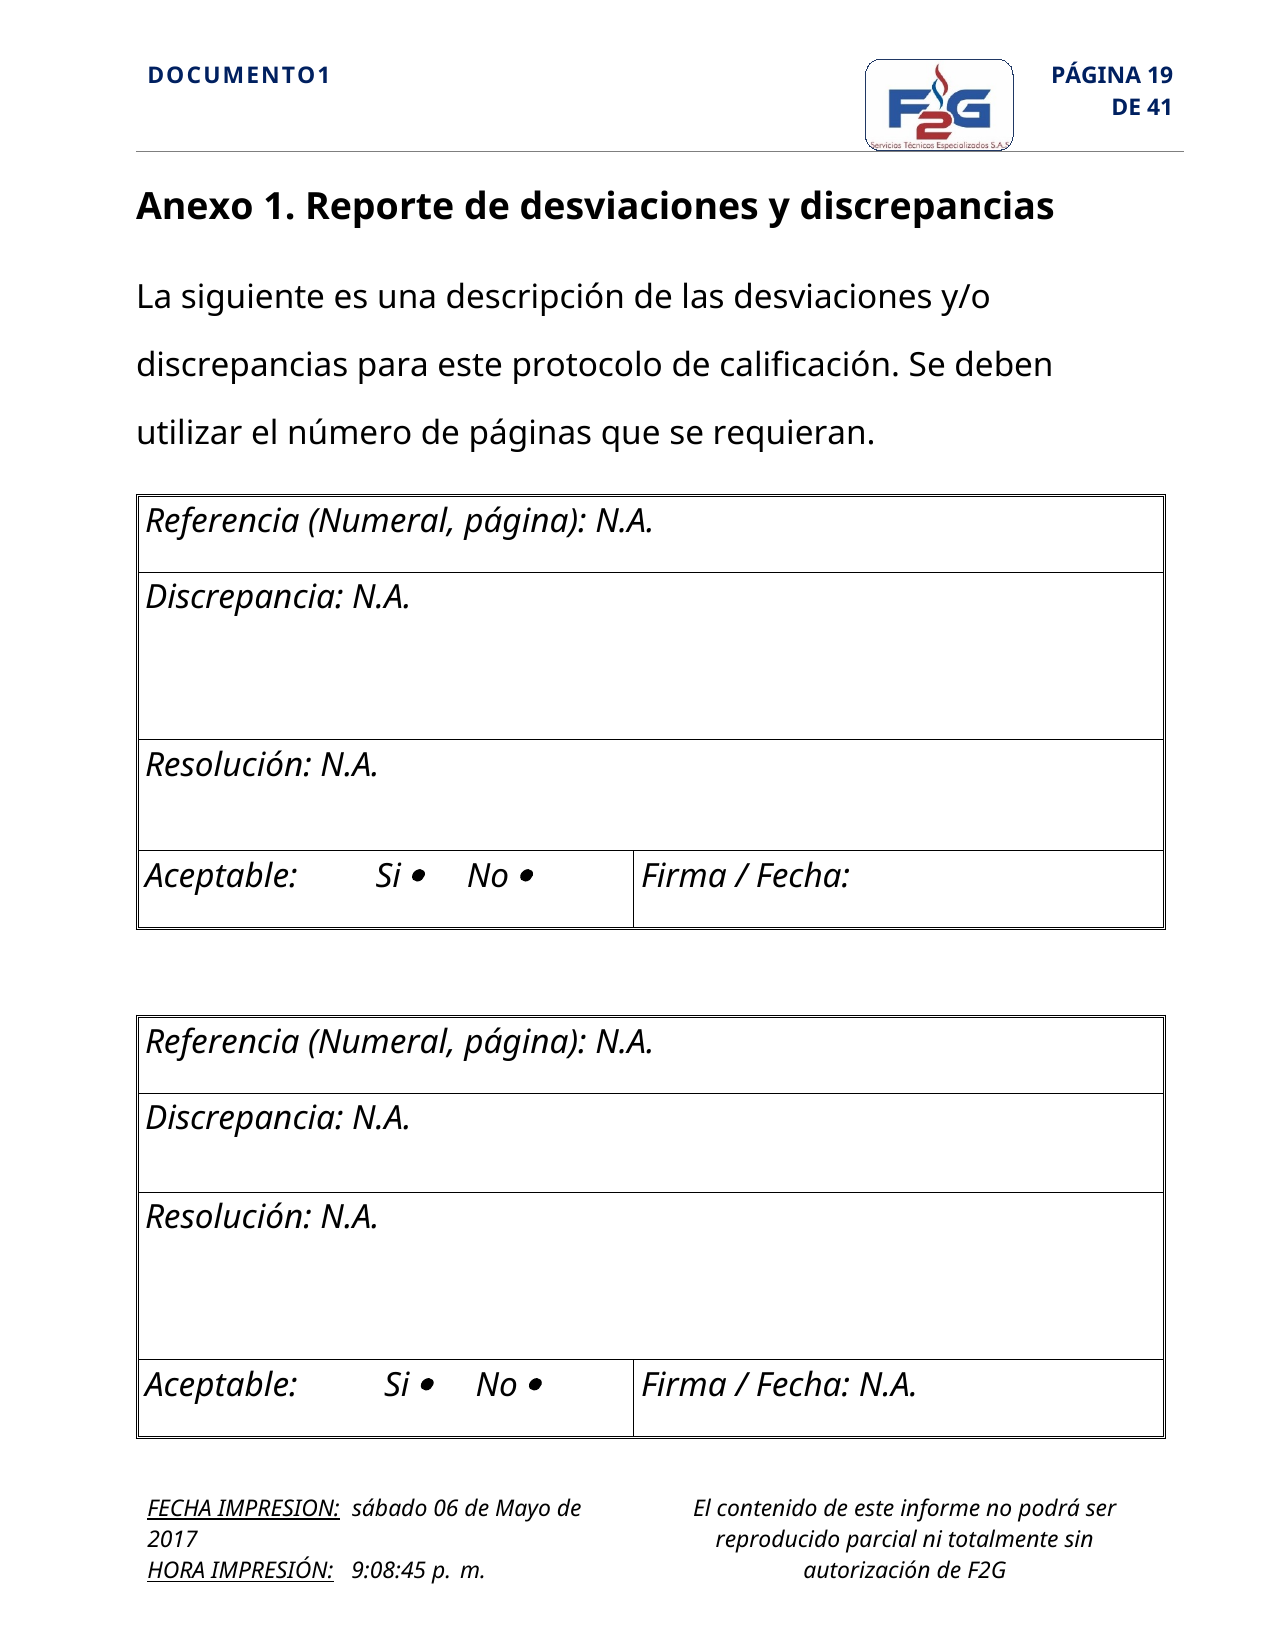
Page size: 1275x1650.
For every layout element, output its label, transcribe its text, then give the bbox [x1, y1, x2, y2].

text Anexo 1. Reporte de desviaciones y discrepancias [136, 180, 1163, 231]
table_cell Firma / Fecha: N.A. [634, 1360, 1163, 1436]
text La siguiente es una descripción de las desviaciones y/o discrepancias para este protocolo de calificación. Se deben utilizar el número de páginas que se requieran. [136, 273, 1163, 454]
table_header Referencia (Numeral, página): N.A. [139, 497, 1163, 572]
picture [865, 59, 1013, 150]
table_cell Resolución: N.A. [139, 1193, 1163, 1359]
table_cell Aceptable: Si No [139, 1360, 633, 1436]
table_cell Aceptable: Si No [139, 851, 633, 927]
table_cell Discrepancia: N.A. [139, 573, 1163, 739]
table_cell Discrepancia: N.A. [139, 1094, 1163, 1192]
table_header Referencia (Numeral, página): N.A. [139, 1018, 1163, 1093]
table_cell Firma / Fecha: [634, 851, 1163, 927]
table_cell Resolución: N.A. [139, 740, 1163, 850]
